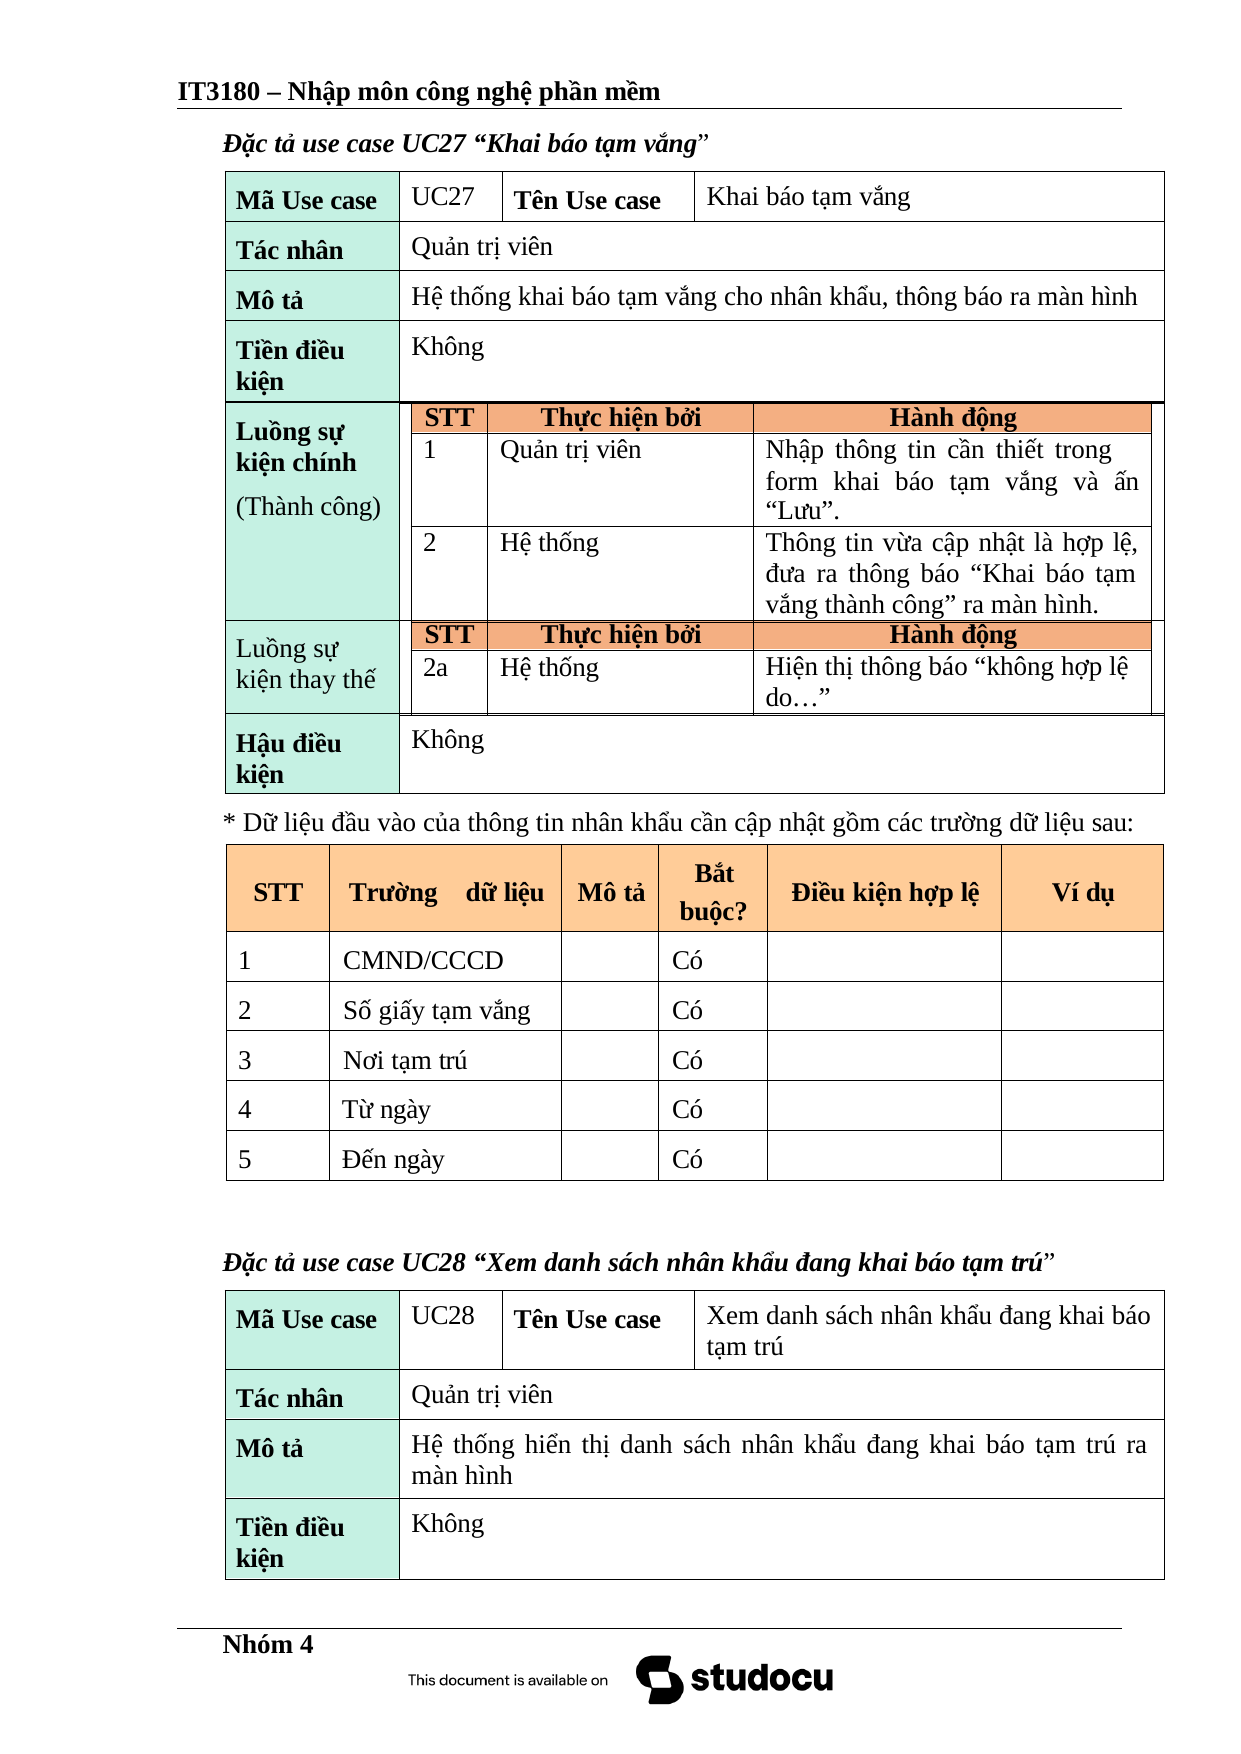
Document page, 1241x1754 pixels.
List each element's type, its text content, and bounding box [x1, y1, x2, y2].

table_cell [1002, 1031, 1163, 1080]
table_cell Tác nhân [226, 222, 399, 270]
table_cell Có [659, 932, 767, 981]
table_cell [562, 1131, 658, 1180]
table_cell [768, 1031, 1001, 1080]
table_cell 1 [412, 434, 487, 526]
table_cell Không [400, 716, 1164, 793]
table_cell 2a [412, 651, 487, 713]
table_cell Quản trị viên [488, 434, 753, 526]
table_cell [400, 621, 411, 713]
table_cell Tác nhân [226, 1370, 399, 1418]
table_cell Từ ngày [330, 1081, 561, 1130]
table_header UC28 [400, 1291, 502, 1369]
table_cell [1002, 1131, 1163, 1180]
table_cell Quản trị viên [400, 1370, 1164, 1418]
table_cell [1152, 526, 1164, 620]
table_cell Luồng sự kiện thay thế [226, 621, 399, 713]
table_header UC27 [400, 172, 502, 221]
table_cell Hệ thống [488, 527, 753, 620]
table_header Bắt buộc? [659, 845, 767, 931]
table_cell [1152, 404, 1164, 432]
table_cell Có [659, 1081, 767, 1130]
table_cell Quản trị viên [400, 222, 1164, 270]
text Nhóm 4 39 [222, 1626, 1152, 1660]
table_header Mã Use case [226, 172, 399, 221]
table_cell Hệ thống [488, 651, 753, 713]
table_header STT [227, 845, 329, 931]
table_cell Không [400, 1499, 1164, 1578]
table_header Mã Use case [226, 1291, 399, 1369]
table_header Trường dữ liệu [330, 845, 561, 931]
table_cell Nhập thông tin cần thiết trong form khai báo tạm vắng và ấn “Lưu”. [754, 434, 1151, 526]
table_cell Thực hiện bởi [488, 623, 753, 649]
table_cell Không [400, 321, 1164, 401]
table_header Khai báo tạm vắng [695, 172, 1164, 221]
table_cell 2 [227, 982, 329, 1030]
table_cell Số giấy tạm vắng [330, 982, 561, 1030]
table_cell 1 [227, 932, 329, 981]
table_cell Hành động [754, 623, 1151, 649]
table_cell [562, 1031, 658, 1080]
table_cell Có [659, 1131, 767, 1180]
picture [307, 1660, 933, 1710]
table_header Ví dụ [1002, 845, 1163, 931]
text * Dữ liệu đầu vào của thông tin nhân khẩu cần cập nhật gồm các trường dữ liệu sau: [222, 806, 1152, 838]
table_cell Có [659, 982, 767, 1030]
table_cell [1002, 1081, 1163, 1130]
table_cell [400, 404, 411, 620]
table_cell [768, 932, 1001, 981]
table_header Tên Use case [503, 1291, 694, 1369]
table_header Mô tả [562, 845, 658, 931]
table_header Xem danh sách nhân khẩu đang khai báo tạm trú [695, 1291, 1164, 1369]
table_cell Mô tả [226, 1420, 399, 1497]
text Đặc tả use case UC28 “Xem danh sách nhân khẩu đang khai báo tạm trú” [222, 1246, 1152, 1277]
table_cell Hành động [754, 404, 1151, 432]
table_cell Thông tin vừa cập nhật là hợp lệ, đưa ra thông báo “Khai báo tạm vắng thành công” ra màn hình. [754, 527, 1151, 620]
table_cell Tiền điều kiện [226, 1499, 399, 1578]
table_cell [768, 1131, 1001, 1180]
table_cell Thực hiện bởi [488, 404, 753, 432]
table_cell Luồng sự kiện chính (Thành công) [226, 403, 399, 620]
table_cell Đến ngày [330, 1131, 561, 1180]
table_cell Hiện thị thông báo “không hợp lệ do…” [754, 651, 1151, 713]
table_cell Hậu điều kiện [226, 714, 399, 793]
table_cell Có [659, 1031, 767, 1080]
table_cell 3 [227, 1031, 329, 1080]
table_cell 2 [412, 527, 487, 620]
table_cell Hệ thống hiển thị danh sách nhân khẩu đang khai báo tạm trú ra màn hình [400, 1420, 1164, 1497]
table_cell 4 [227, 1081, 329, 1130]
table_cell 5 [227, 1131, 329, 1180]
table_cell [562, 982, 658, 1030]
table_cell Tiền điều kiện [226, 321, 399, 401]
table_cell STT [412, 404, 487, 432]
table_cell CMND/CCCD [330, 932, 561, 981]
table_cell Hệ thống khai báo tạm vắng cho nhân khẩu, thông báo ra màn hình [400, 271, 1164, 320]
table_header Điều kiện hợp lệ [768, 845, 1001, 931]
table_cell [1152, 621, 1164, 649]
table_cell [562, 932, 658, 981]
table_cell [768, 1081, 1001, 1130]
table_cell [1002, 982, 1163, 1030]
table_cell [768, 982, 1001, 1030]
table_cell [1002, 932, 1163, 981]
table_cell [1152, 650, 1164, 713]
table_cell Nơi tạm trú [330, 1031, 561, 1080]
table_header Tên Use case [503, 172, 694, 221]
table_cell [562, 1081, 658, 1130]
table_cell Mô tả [226, 271, 399, 320]
text Đặc tả use case UC27 “Khai báo tạm vắng” [222, 127, 1152, 158]
table_cell [1152, 433, 1164, 526]
table_cell STT [412, 623, 487, 649]
